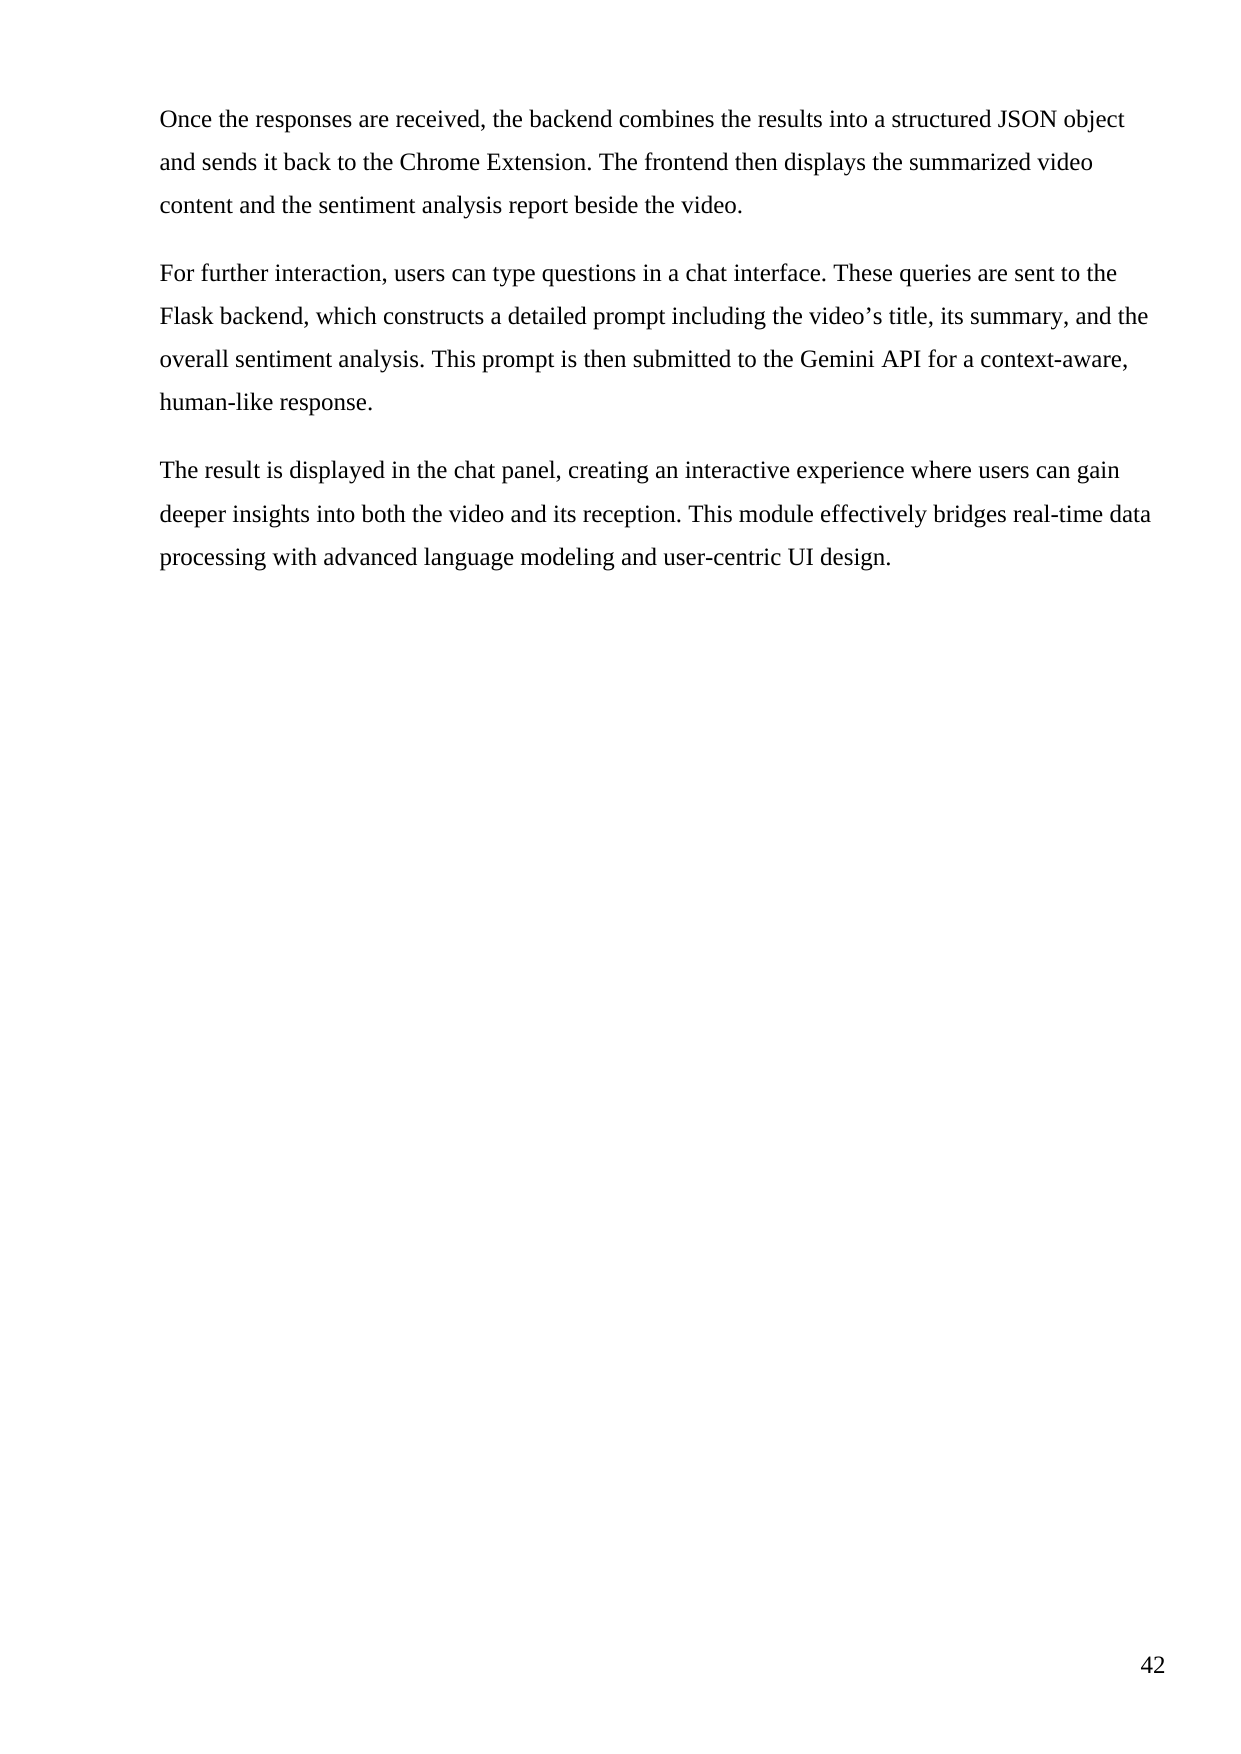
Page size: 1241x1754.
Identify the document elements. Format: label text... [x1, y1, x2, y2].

text Once the responses are received, the backend combines the results into a structured JSON object and sends it back to the Chrome Extension. The frontend then displays the summarized video content and the sentiment analysis report beside the video. [159, 104, 1165, 219]
text The result is displayed in the chat panel, creating an interactive experience where users can gain deeper insights into both the video and its reception. This module effectively bridges real-time data processing with advanced language modeling and user-centric UI design. [159, 456, 1165, 571]
text For further interaction, users can type questions in a chat interface. These queries are sent to the Flask backend, which constructs a detailed prompt including the video’s title, its summary, and the overall sentiment analysis. This prompt is then submitted to the Gemini API for a context-aware, human-like response. [159, 258, 1165, 416]
